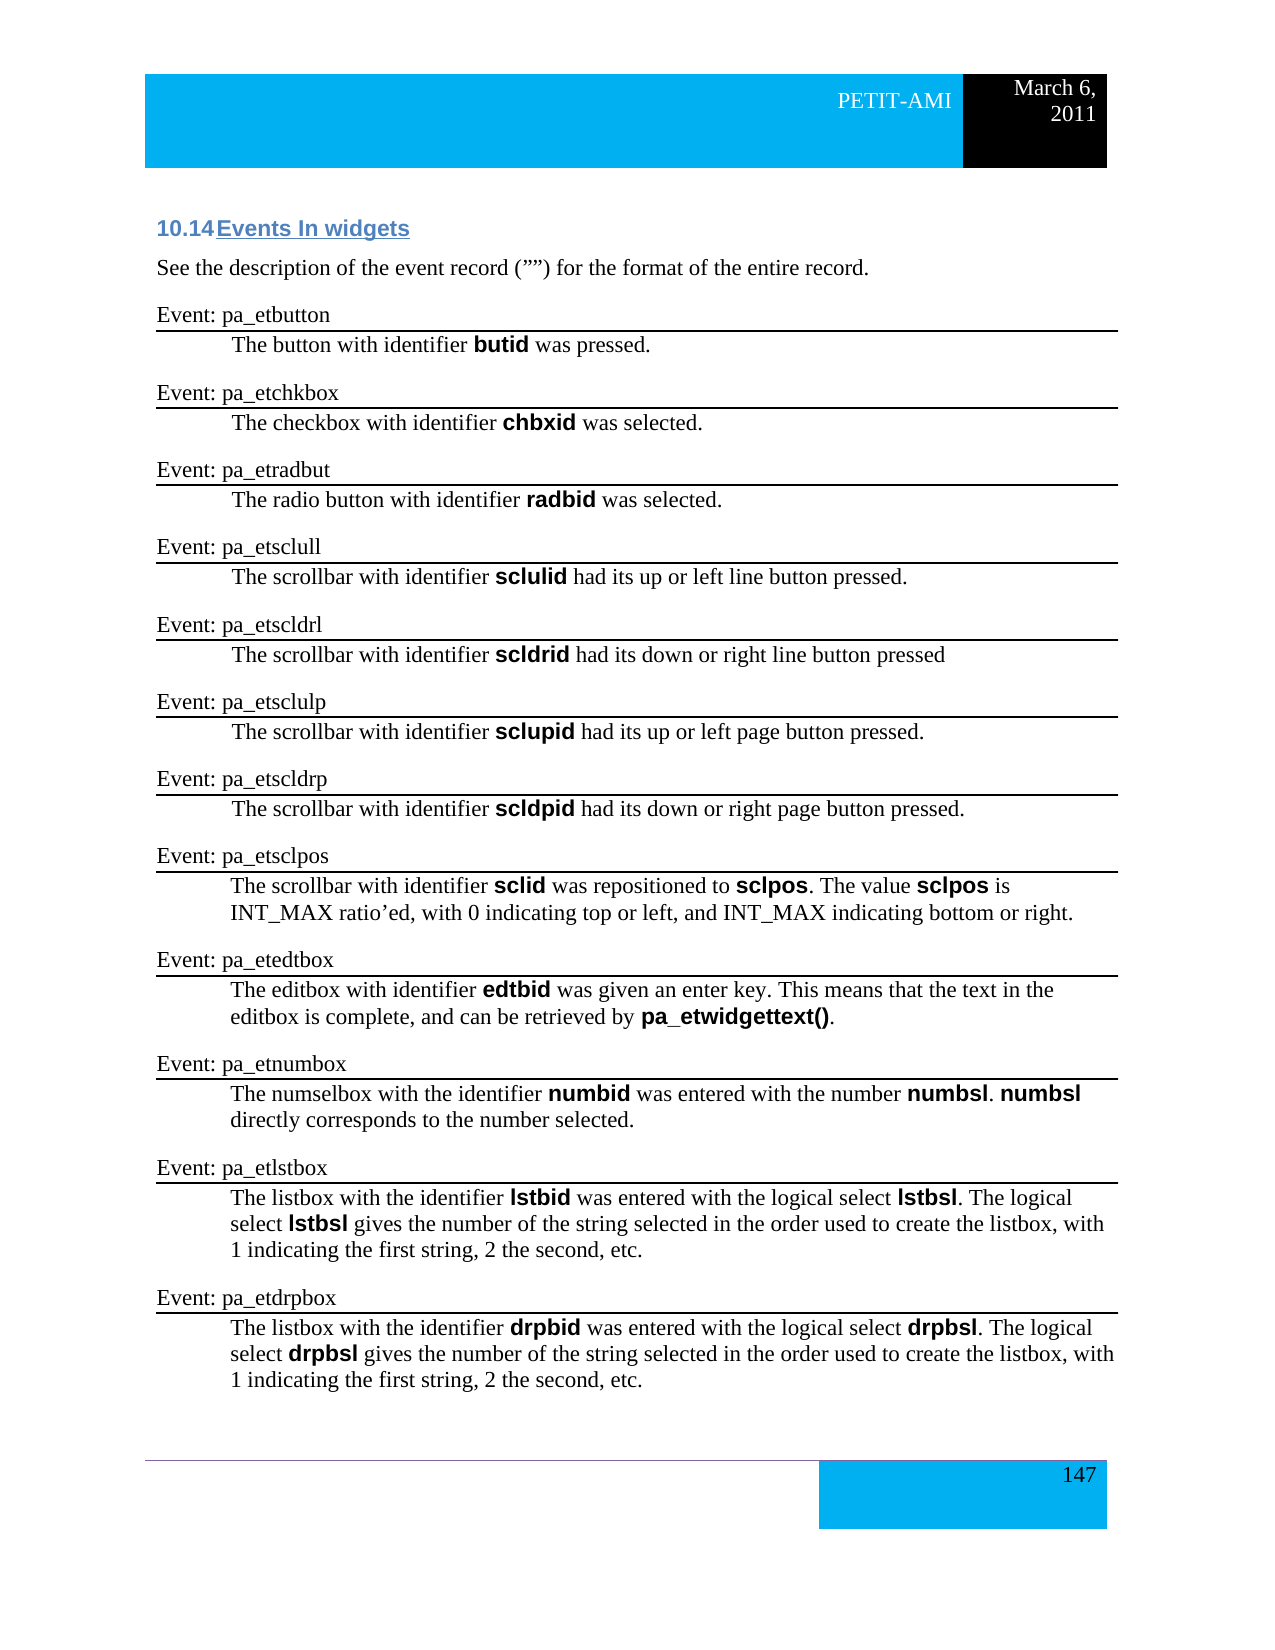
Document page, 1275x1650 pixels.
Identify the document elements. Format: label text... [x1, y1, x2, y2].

text The scrollbar with identifier scldrid had its down or right line button pressed [156, 641, 1118, 667]
text Event: pa_etsclulp [156, 688, 1118, 716]
text Event: pa_etradbut [156, 456, 1118, 484]
text The listbox with the identifier lstbid was entered with the logical select lstbsl. The logical select lstbsl gives the number of the string selected in the order used to create the listbox, with 1 indicating the first string, 2 the second, etc. [230, 1184, 1118, 1263]
text Event: pa_etedtbox [156, 946, 1118, 975]
text The editbox with identifier edtbid was given an enter key. This means that the text in the editbox is complete, and can be retrieved by pa_etwidgettext(). [230, 977, 1118, 1029]
text The scrollbar with identifier sclulid had its up or left line button pressed. [156, 564, 1118, 590]
text The scrollbar with identifier scldpid had its down or right page button pressed. [156, 796, 1118, 822]
text The scrollbar with identifier sclupid had its up or left page button pressed. [156, 718, 1118, 744]
text Event: pa_etbutton [156, 301, 1118, 330]
text The checkbox with identifier chbxid was selected. [156, 409, 1118, 435]
text Event: pa_etsclpos [156, 842, 1118, 871]
text The listbox with the identifier drpbid was entered with the logical select drpbsl. The logical select drpbsl gives the number of the string selected in the order used to create the listbox, with 1 indicating the first string, 2 the second, etc. [230, 1314, 1118, 1393]
text The scrollbar with identifier sclid was repositioned to sclpos. The value sclpos is INT_MAX ratio’ed, with 0 indicating top or left, and INT_MAX indicating bottom or right. [230, 873, 1118, 925]
text Event: pa_etchkbox [156, 379, 1118, 407]
subtitle Events In widgets [156, 215, 1118, 242]
text Event: pa_etsclull [156, 533, 1118, 562]
text The radio button with identifier radbid was selected. [156, 486, 1118, 512]
text Event: pa_etnumbox [156, 1050, 1118, 1078]
text The button with identifier butid was pressed. [156, 332, 1118, 358]
text Event: pa_etscldrp [156, 765, 1118, 794]
text Event: pa_etdrpbox [156, 1284, 1118, 1312]
text Event: pa_etlstbox [156, 1153, 1118, 1182]
text The numselbox with the identifier numbid was entered with the number numbsl. numbsl directly corresponds to the number selected. [230, 1080, 1118, 1133]
text Event: pa_etscldrl [156, 611, 1118, 639]
text See the description of the event record (10.12”Events”) for the format of the entire record. [156, 254, 1118, 281]
